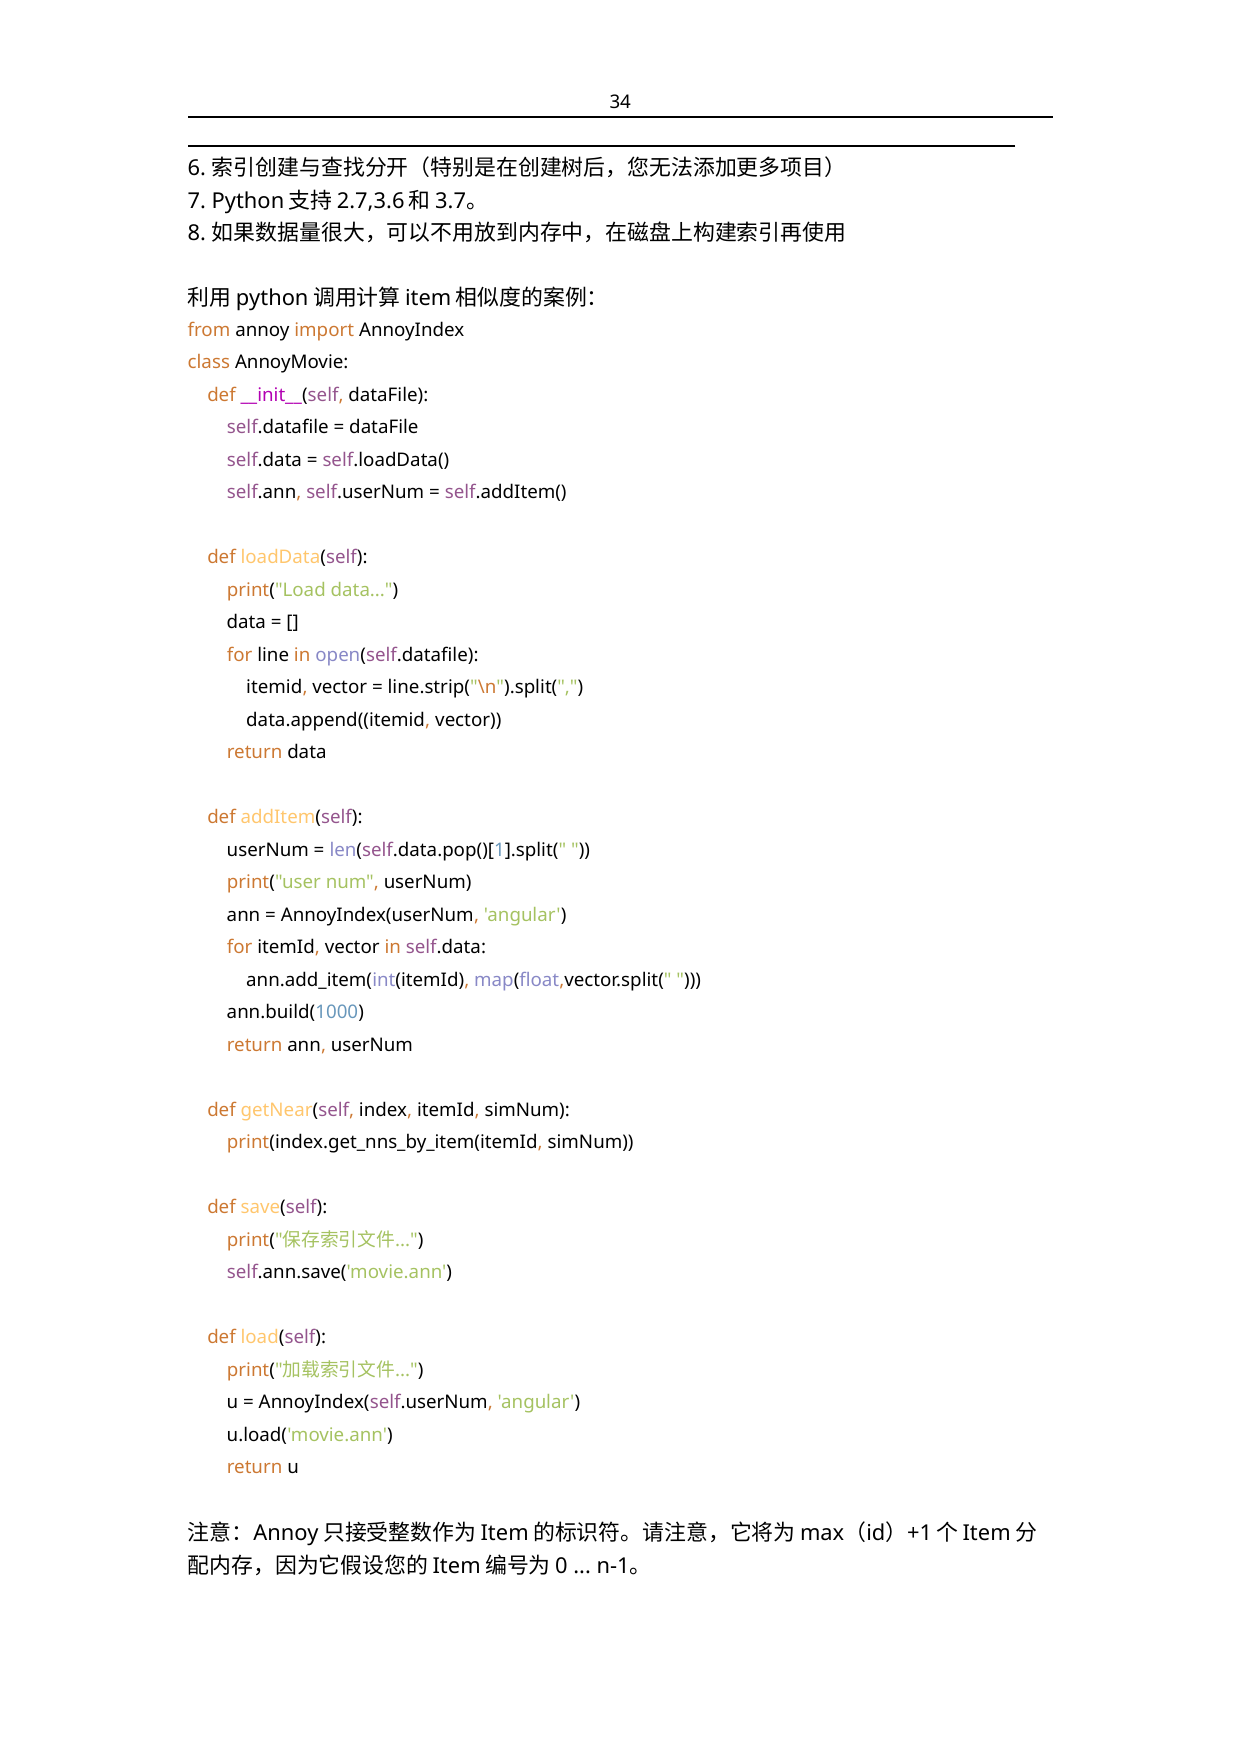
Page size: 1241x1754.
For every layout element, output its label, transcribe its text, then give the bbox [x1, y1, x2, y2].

text 利用python调用计算item相似度的案例： [187, 280, 1053, 312]
text 注意：Annoy只接受整数作为Item的标识符。请注意，它将为max（id）+1个Item分配内存，因为它假设您的Item编号为0 ... n-1。 [187, 1515, 1053, 1580]
text 6. 索引创建与查找分开（特别是在创建树后，您无法添加更多项目） [187, 150, 1053, 182]
text from annoy import AnnoyIndex class AnnoyMovie: def __init__(self, dataFile): self.datafile = dataFile self.data = self.loadData() self.ann, self.userNum = self.addItem() def loadData(self): print("Load data...") data = [] for line in open(self.datafile): itemid, vector = line.strip("\n").split(",") data.append((itemid, vector)) return data def addItem(self): userNum = len(self.data.pop()[1].split(" ")) print("user num", userNum) ann = AnnoyIndex(userNum, 'angular') for itemId, vector in self.data: ann.add_item(int(itemId), map(float,vector.split(" "))) ann.build(1000) return ann, userNum def getNear(self, index, itemId, simNum): print(index.get_nns_by_item(itemId, simNum)) def save(self): print("保存索引文件...") self.ann.save('movie.ann') def load(self): print("加载索引文件...") u = AnnoyIndex(self.userNum, 'angular') u.load('movie.ann') return u [187, 312, 1053, 1482]
text 8. 如果数据量很大，可以不用放到内存中，在磁盘上构建索引再使用 [187, 215, 1053, 247]
text 7. Python支持2.7,3.6和3.7。 [187, 182, 1053, 215]
